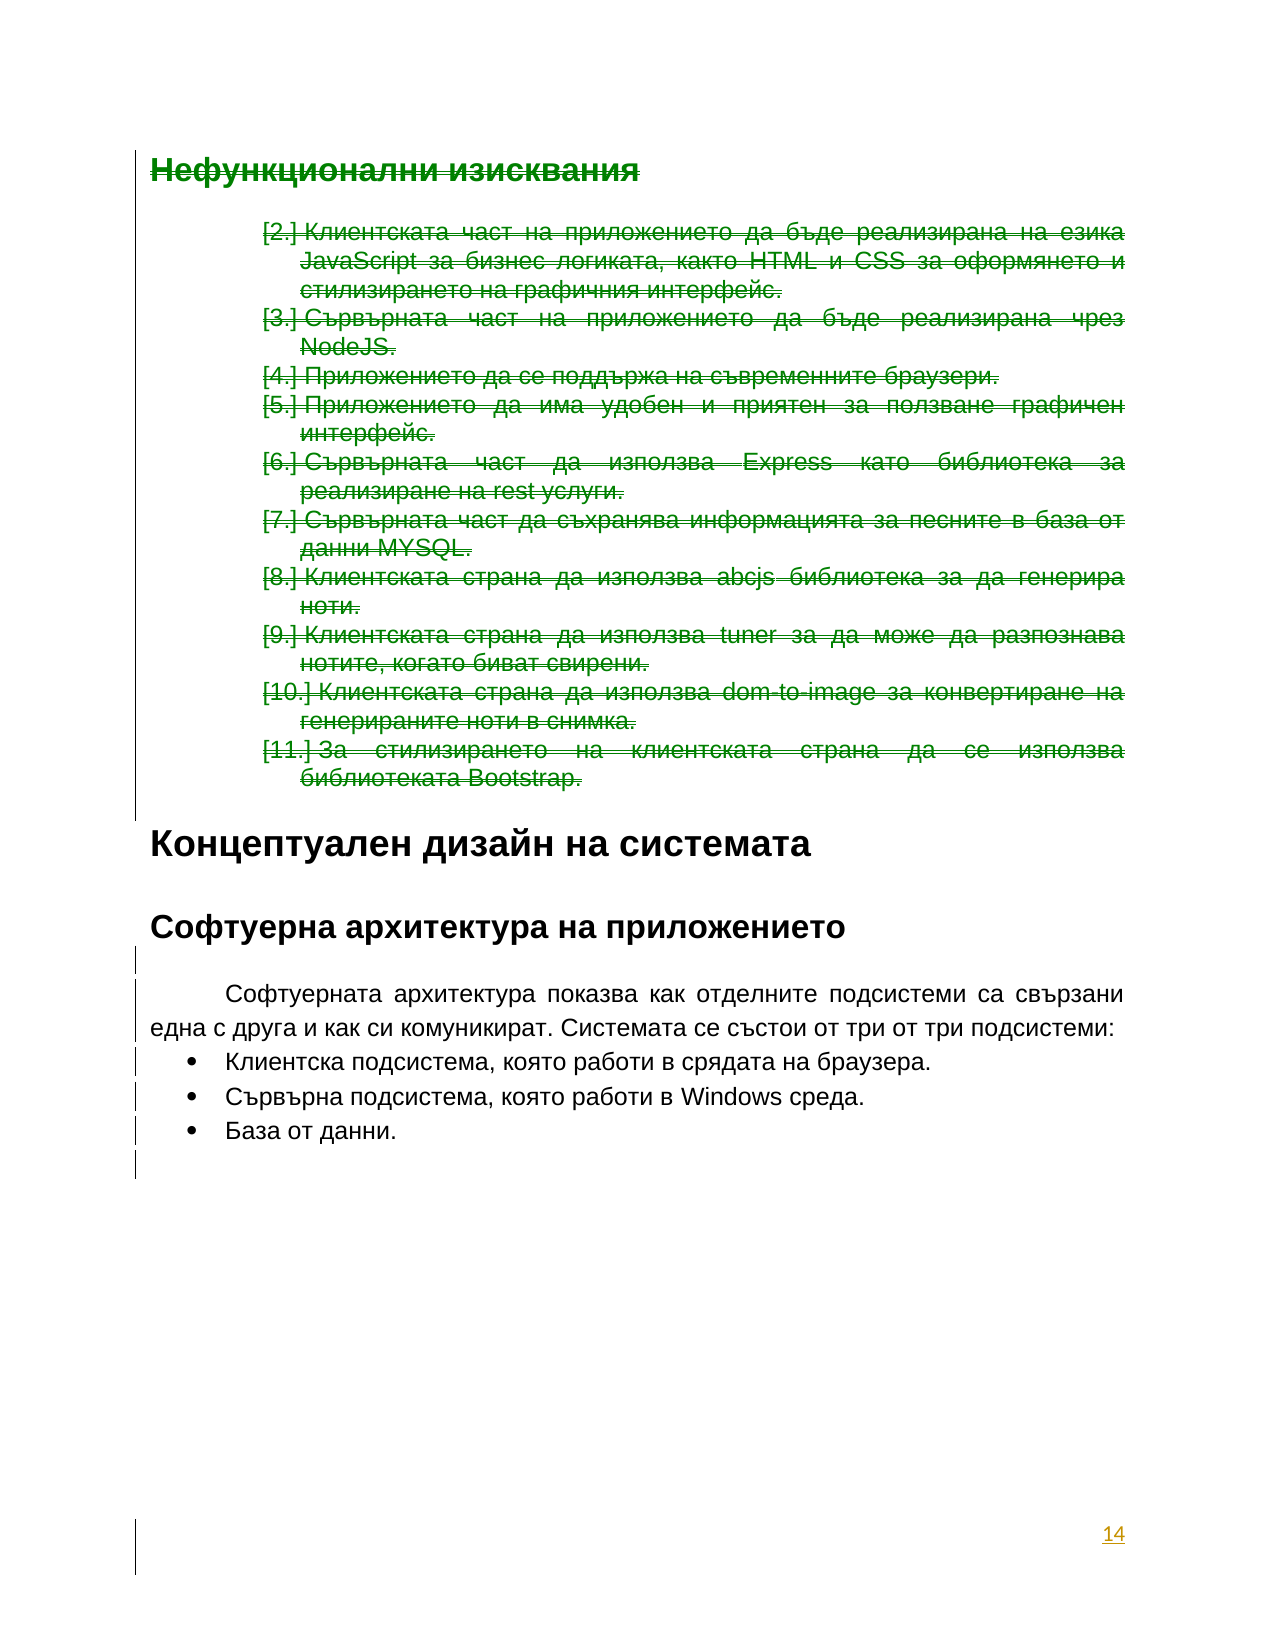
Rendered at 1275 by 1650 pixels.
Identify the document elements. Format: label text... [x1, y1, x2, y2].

list База от данни. [187, 1116, 1125, 1145]
list Клиентска подсистема, която работи в срядата на браузера. [187, 1047, 1125, 1076]
list Сървърна подсистема, която работи в Windows среда. [187, 1082, 1125, 1111]
text Софтуерната архитектура показва как отделните подсистеми са свързани една с друга и как си комуникират. Системата се състои от три от три подсистеми: [150, 979, 1125, 1042]
text Концептуален дизайн на системата [150, 821, 1125, 864]
text Софтуерна архитектура на приложението [150, 907, 1125, 946]
